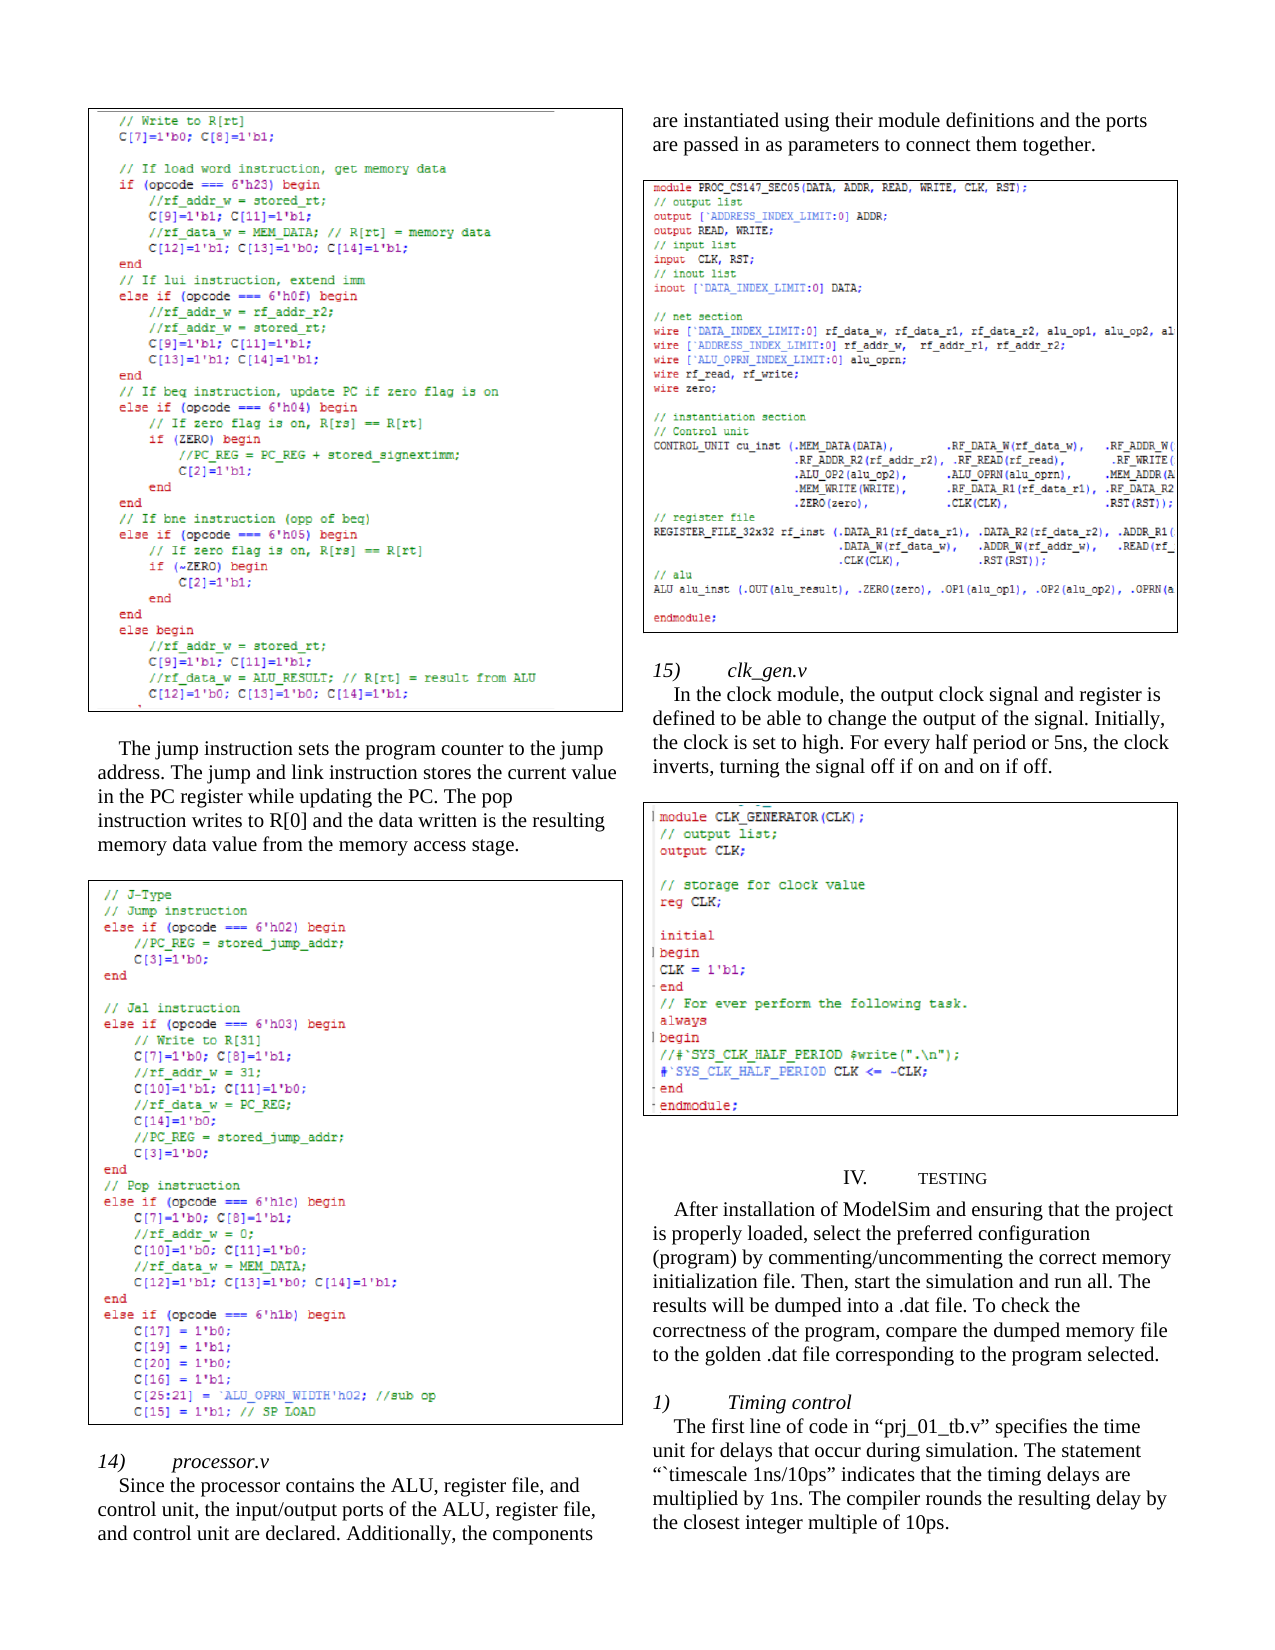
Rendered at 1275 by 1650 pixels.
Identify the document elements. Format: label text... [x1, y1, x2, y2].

text Since the processor contains the ALU, register file, and control unit, the input/output ports of the ALU, register file, and control unit are declared. Additionally, the components are instantiated using their module definitions and the ports are passed in as parameters to connect them together. [652, 108, 1177, 156]
text Since the processor contains the ALU, register file, and control unit, the input/output ports of the ALU, register file, and control unit are declared. Additionally, the components are instantiated using their module definitions and the ports are passed in as parameters to connect them together. [97, 1473, 622, 1545]
picture [652, 183, 1175, 631]
subtitle clk_gen.v [652, 658, 1177, 682]
picture [652, 805, 997, 1113]
picture [97, 883, 478, 1422]
text memory data value from the memory access stage. [97, 832, 622, 856]
text In the clock module, the output clock signal and register is defined to be able to change the output of the signal. Initially, the clock is set to high. For every half period or 5ns, the clock inverts, turning the signal off if on and on if off. [652, 682, 1177, 778]
text instruction writes to R[0] and the data written is the resulting [97, 808, 622, 832]
text After installation of ModelSim and ensuring that the project is properly loaded, select the preferred configuration (program) by commenting/uncommenting the correct memory initialization file. Then, start the simulation and run all. The results will be dumped into a .dat file. To check the correctness of the program, compare the dumped memory file to the golden .dat file corresponding to the program selected. [652, 1197, 1177, 1366]
text The jump instruction sets the program counter to the jump [97, 736, 622, 760]
subtitle testing [652, 1165, 1177, 1189]
subtitle Timing control [652, 1390, 1177, 1414]
picture [97, 111, 555, 709]
subtitle processor.v [97, 1449, 622, 1473]
list The first line of code in “prj_01_tb.v” specifies the time unit for delays that occur during simulation. The statement “`timescale 1ns/10ps” indicates that the timing delays are multiplied by 1ns. The compiler rounds the resulting delay by the closest integer multiple of 10ps. [652, 1414, 1177, 1534]
text address. The jump and link instruction stores the current value [97, 760, 622, 784]
text in the PC register while updating the PC. The pop [97, 784, 622, 808]
